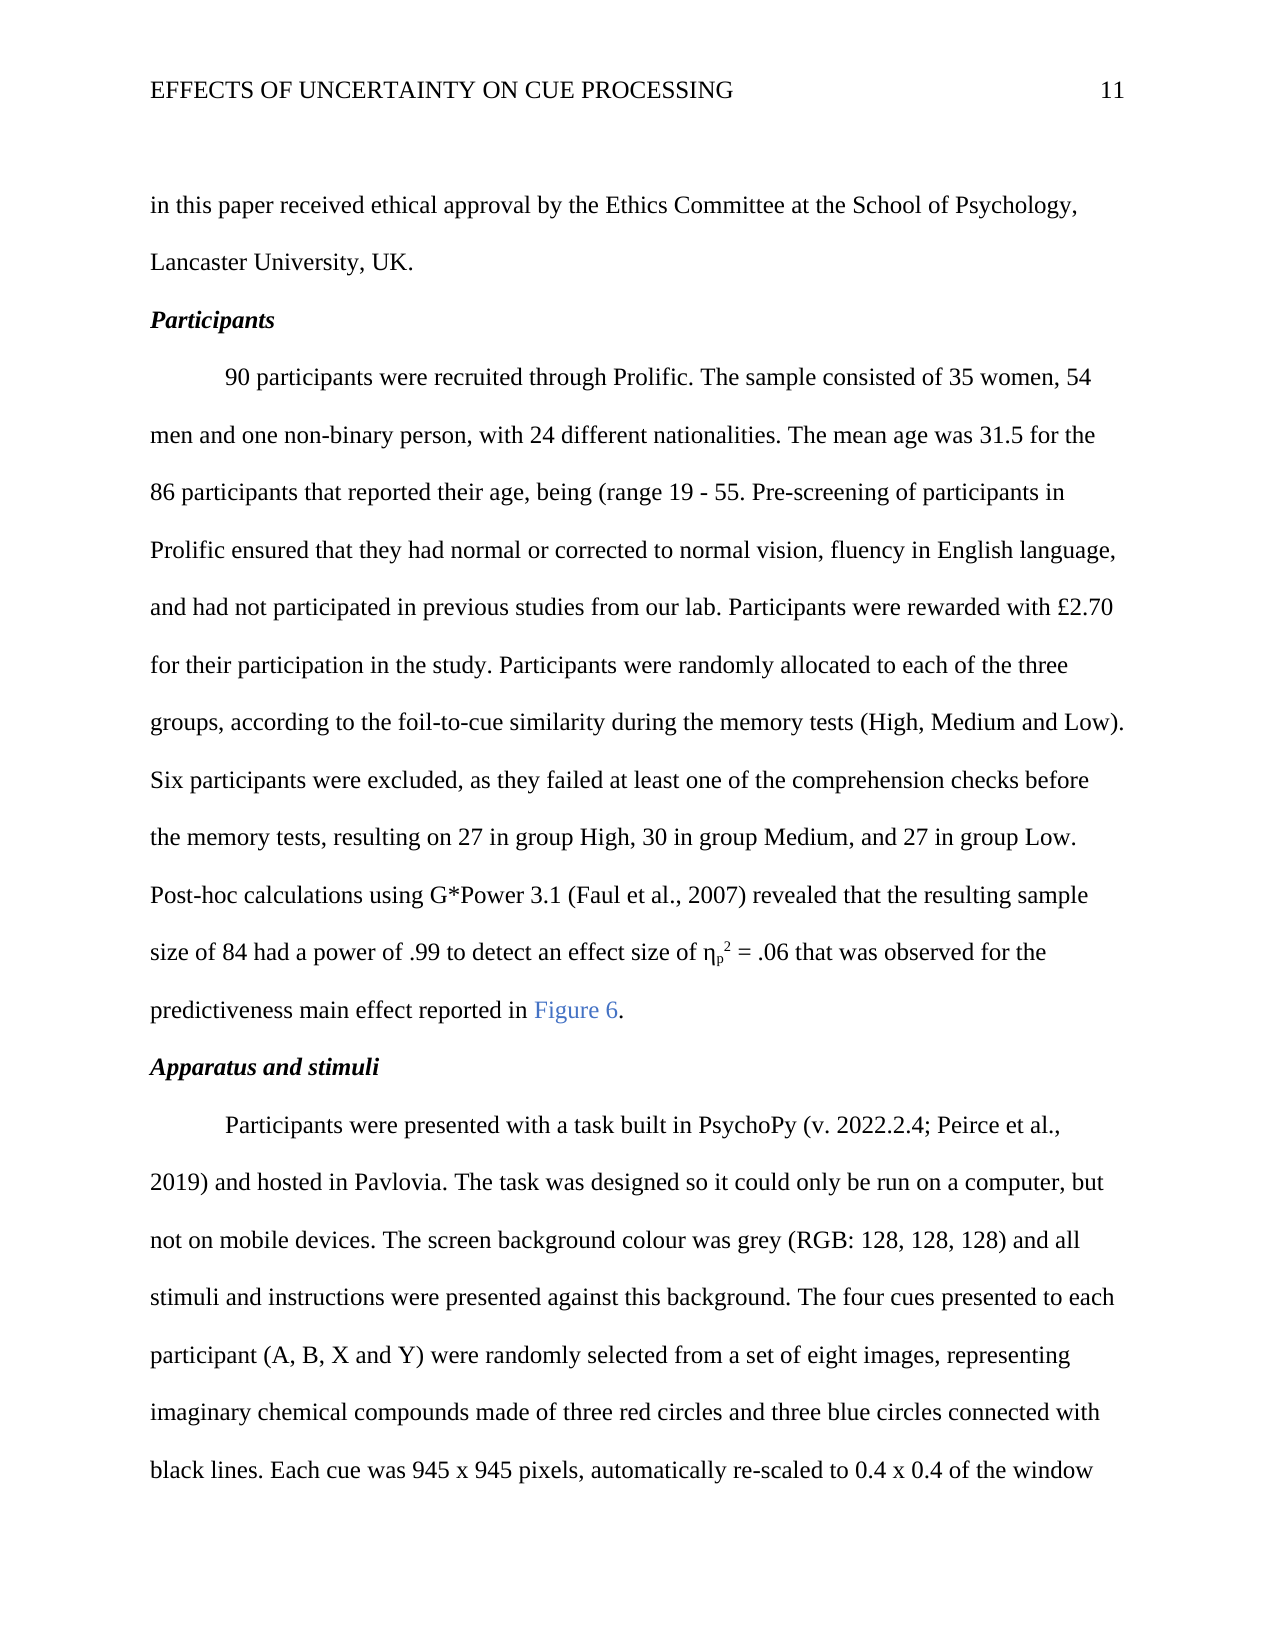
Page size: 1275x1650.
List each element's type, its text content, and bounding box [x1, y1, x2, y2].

subtitle Participants [150, 305, 1125, 334]
text 90 participants were recruited through Prolific. The sample consisted of 35 women, 54 men and one non-binary person, with 24 different nationalities. The mean age was 31.5 for the 86 participants that reported their age, being (range 19 - 55. Pre-screening of participants in Prolific ensured that they had normal or corrected to normal vision, fluency in English language, and had not participated in previous studies from our lab. Participants were rewarded with £2.70 for their participation in the study. Participants were randomly allocated to each of the three groups, according to the foil-to-cue similarity during the memory tests (High, Medium and Low). Six participants were excluded, as they failed at least one of the comprehension checks before the memory tests, resulting on 27 in group High, 30 in group Medium, and 27 in group Low. Post-hoc calculations using G*Power 3.1 (Faul et al., 2007) revealed that the resulting sample size of 84 had a power of .99 to detect an effect size of ηp2 = .06 that was observed for the predictiveness main effect reported in Figure 6. [150, 362, 1125, 1024]
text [150, 1110, 1125, 1484]
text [150, 190, 1125, 276]
subtitle Apparatus and stimuli [150, 1052, 1125, 1081]
